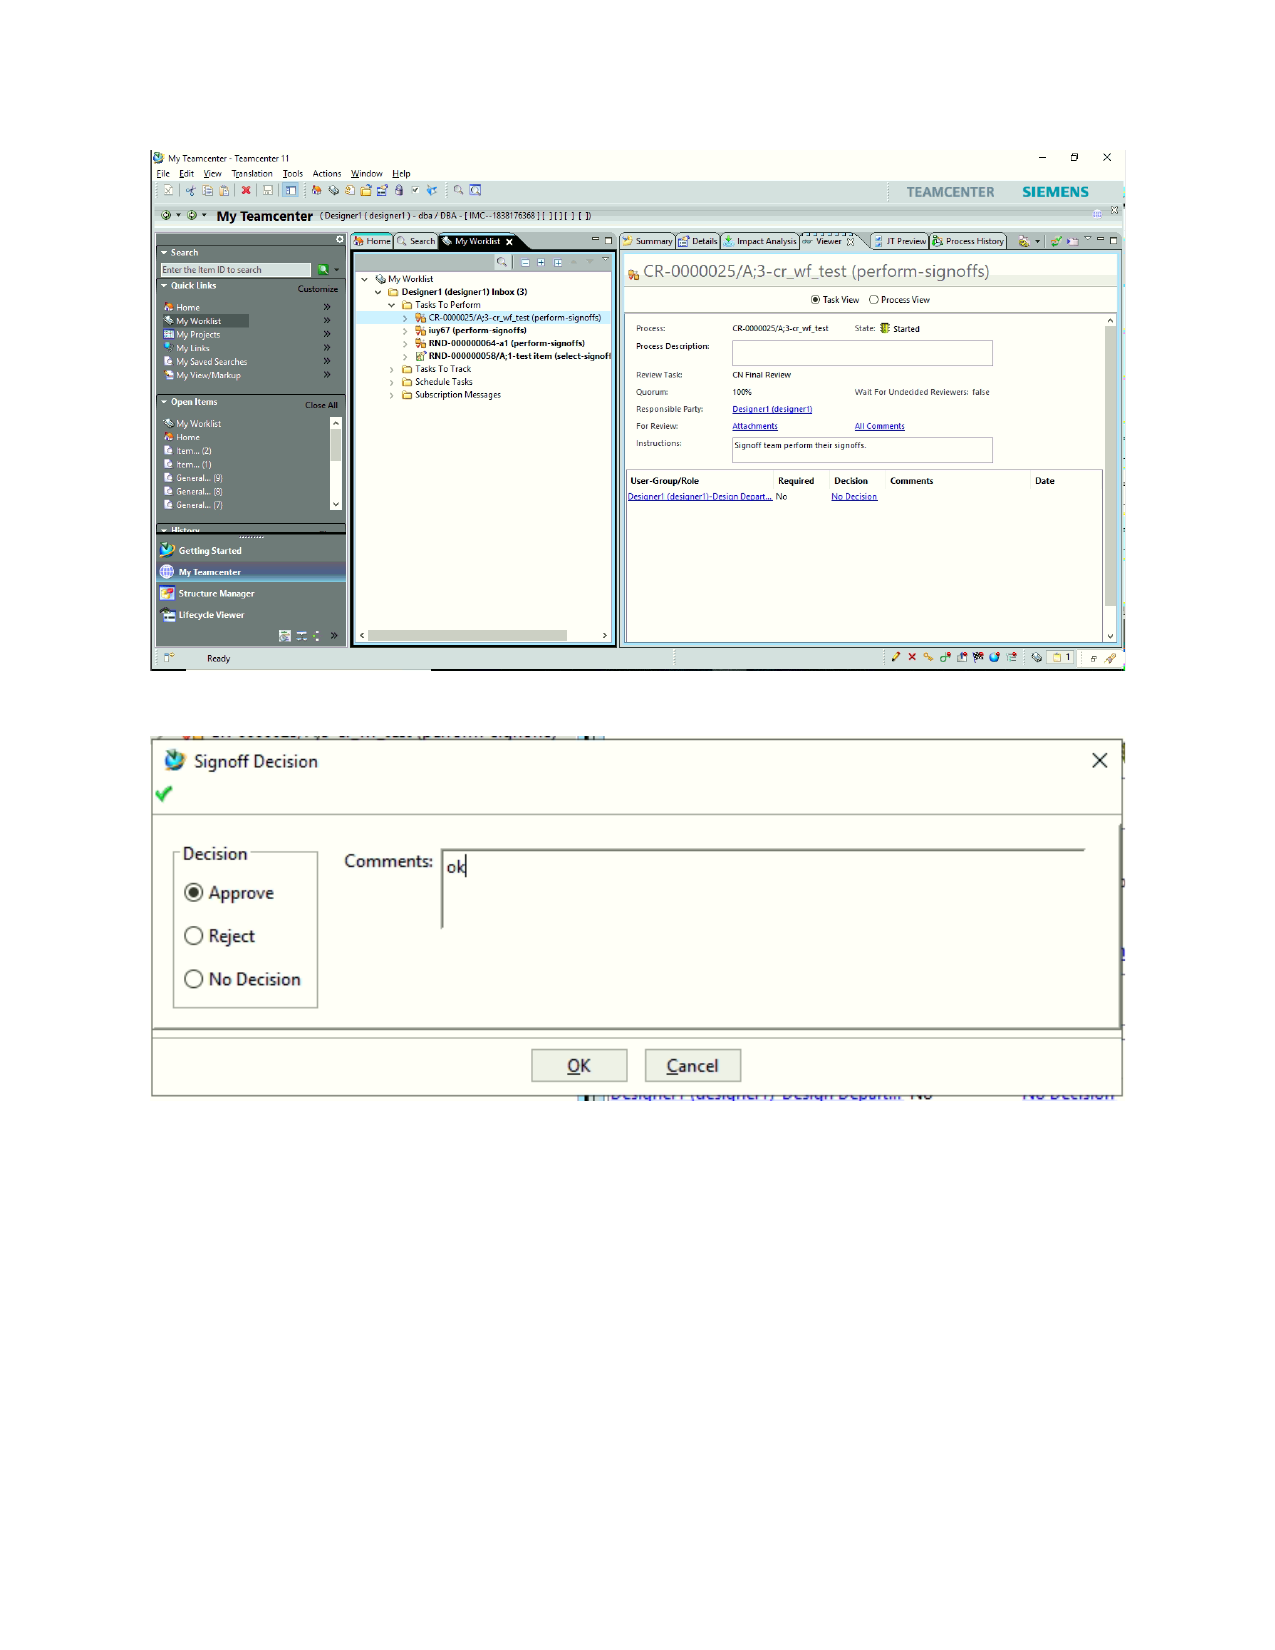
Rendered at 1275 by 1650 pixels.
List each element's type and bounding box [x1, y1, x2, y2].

picture [150, 150, 1125, 671]
picture [150, 736, 1125, 1101]
